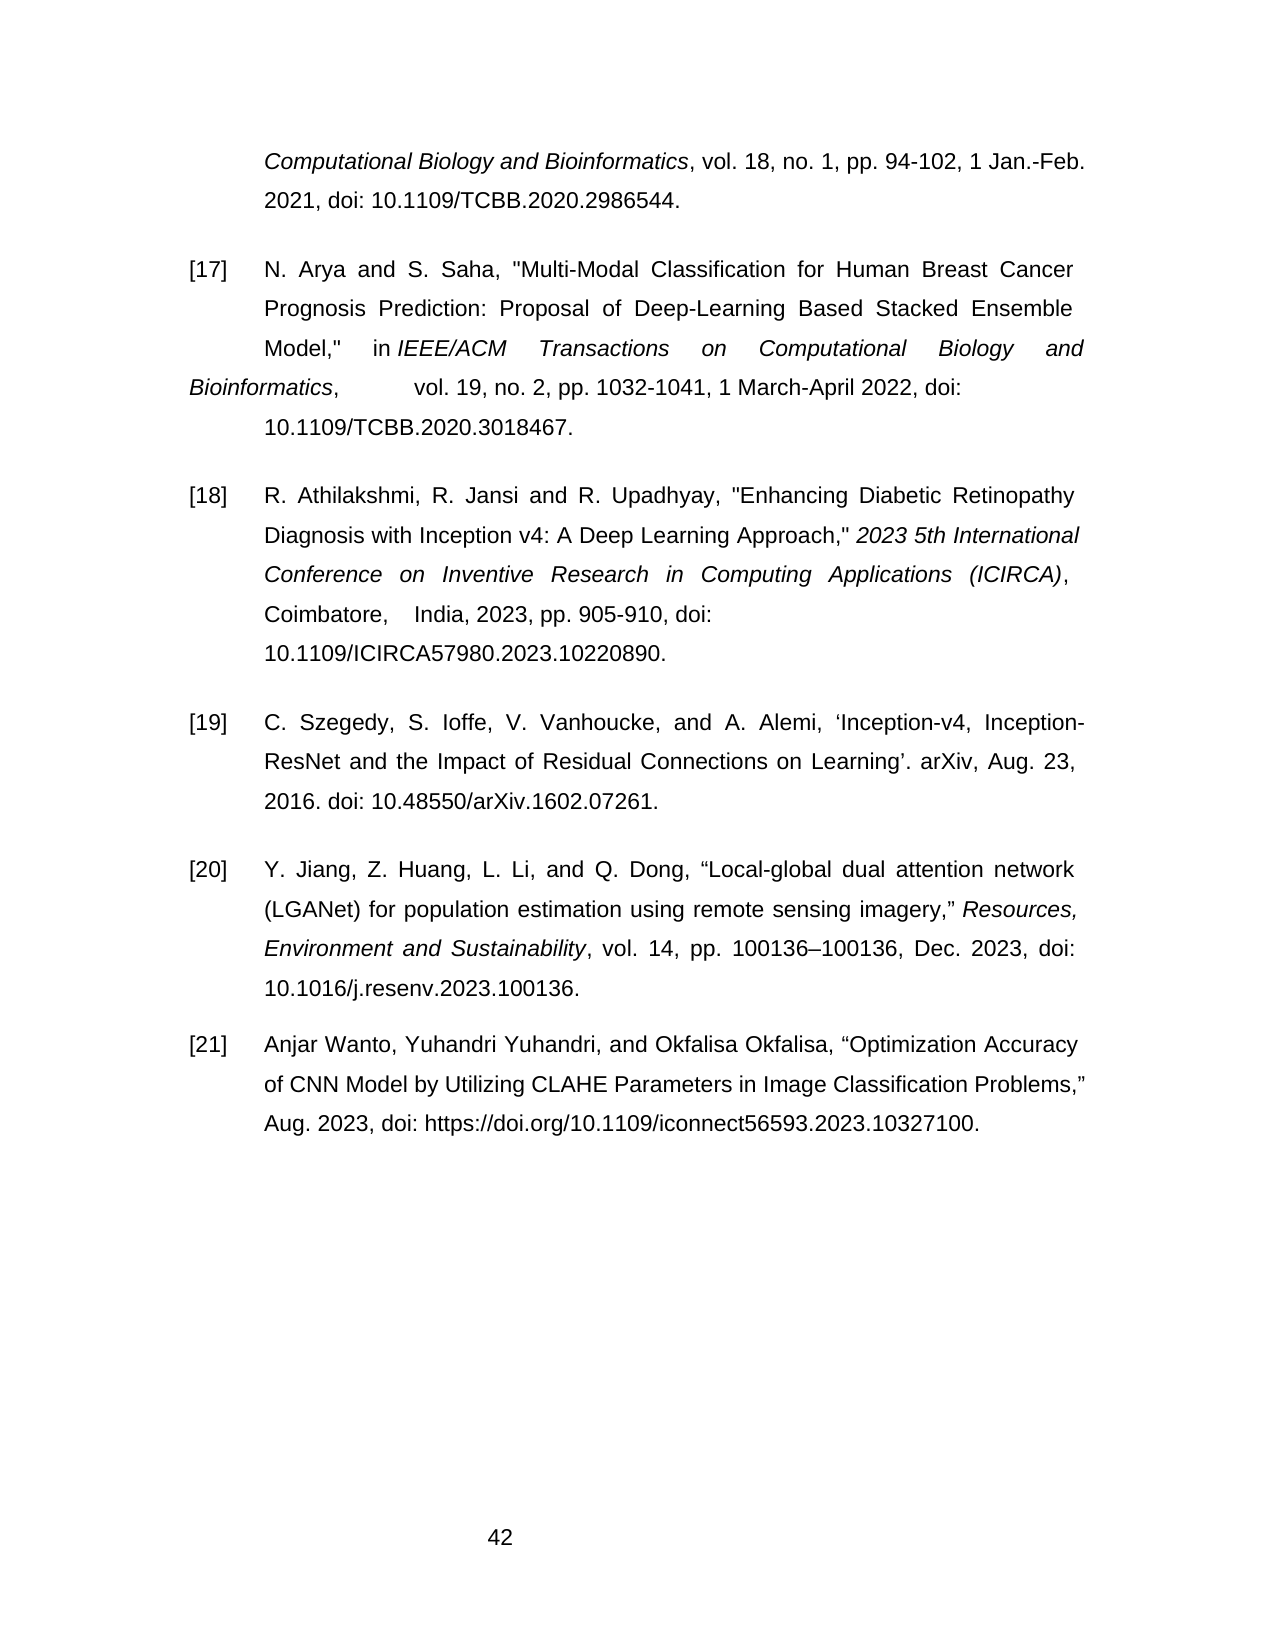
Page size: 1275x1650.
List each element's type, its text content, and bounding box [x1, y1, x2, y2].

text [189, 174, 1086, 213]
text [19] C. Szegedy, S. Ioffe, V. Vanhoucke, and A. Alemi, ‘Inception-v4, Inception- ResNet and the Impact of Residual Connections on Learning’. arXiv, Aug. 23, 2016. doi: 10.48550/arXiv.1602.07261. [189, 709, 1086, 814]
text [17] N. Arya and S. Saha, "Multi-Modal Classification for Human Breast Cancer Prognosis Prediction: Proposal of Deep-Learning Based Stacked Ensemble Model," in IEEE/ACM Transactions on Computational Biology and Bioinformatics, vol. 19, no. 2, pp. 1032-1041, 1 March-April 2022, doi: 10.1109/TCBB.2020.3018467. [189, 256, 1086, 440]
text [20] Y. Jiang, Z. Huang, L. Li, and Q. Dong, “Local-global dual attention network (LGANet) for population estimation using remote sensing imagery,” Resources, Environment and Sustainability, vol. 14, pp. 100136–100136, Dec. 2023, doi: 10.1016/j.resenv.2023.100136. [189, 856, 1086, 1001]
text [18] R. Athilakshmi, R. Jansi and R. Upadhyay, "Enhancing Diabetic Retinopathy Diagnosis with Inception v4: A Deep Learning Approach," 2023 5th International Conference on Inventive Research in Computing Applications (ICIRCA), Coimbatore, India, 2023, pp. 905-910, doi: 10.1109/ICIRCA57980.2023.10220890. [189, 482, 1086, 667]
text [21] Anjar Wanto, Yuhandri Yuhandri, and Okfalisa Okfalisa, “Optimization Accuracy of CNN Model by Utilizing CLAHE Parameters in Image Classification Problems,” Aug. 2023, doi: https://doi.org/10.1109/iconnect56593.2023.10327100. [189, 1031, 1086, 1136]
